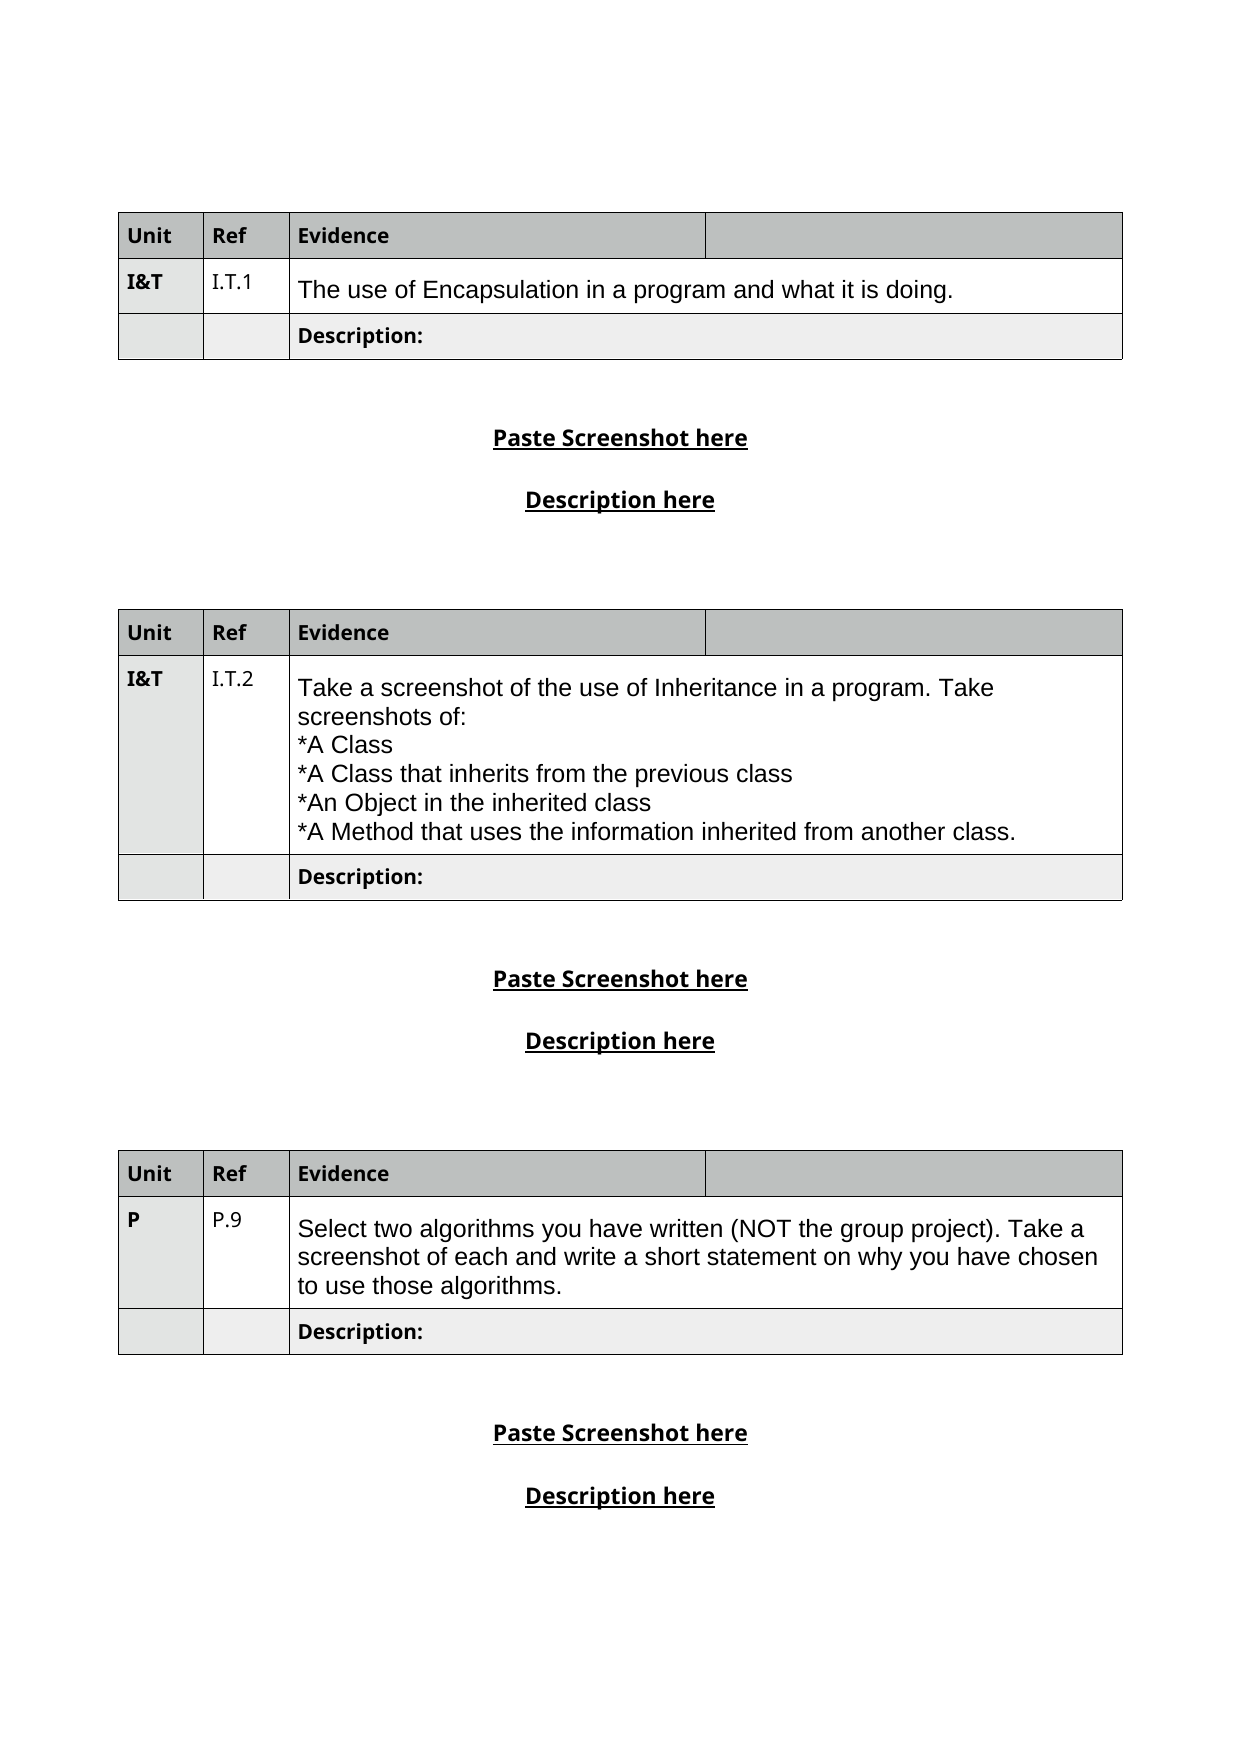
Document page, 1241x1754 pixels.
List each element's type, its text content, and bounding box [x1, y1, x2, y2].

table_header Ref [204, 610, 289, 655]
table_cell [204, 1309, 289, 1354]
table_header Unit [119, 610, 203, 655]
text Paste Screenshot here [118, 1417, 1122, 1448]
table_cell Description: [290, 314, 1122, 358]
table_cell Description: [290, 1309, 1122, 1354]
table_header [706, 1151, 1122, 1196]
table_cell [204, 314, 289, 358]
text Description here [118, 1025, 1122, 1056]
table_cell [119, 314, 203, 358]
table_cell I&T [119, 656, 203, 853]
table_header [706, 610, 1122, 655]
table_cell I.T.2 [204, 656, 289, 853]
table_header Ref [204, 1151, 289, 1196]
text Paste Screenshot here [118, 962, 1122, 994]
table_cell Description: [290, 855, 1122, 899]
table_header Evidence [290, 1151, 705, 1196]
table_cell Select two algorithms you have written (NOT the group project). Take a screenshot of each and write a short statement on why you have chosen to use those algorithms. [290, 1197, 1122, 1308]
table_header [706, 213, 1122, 258]
text Description here [118, 1480, 1122, 1511]
table_header Evidence [290, 213, 705, 258]
table_cell The use of Encapsulation in a program and what it is doing. [290, 259, 1122, 313]
table_header Ref [204, 213, 289, 258]
table_cell [204, 855, 289, 899]
table_cell [119, 1309, 203, 1354]
table_header Unit [119, 1151, 203, 1196]
table_cell P [119, 1197, 203, 1308]
table_cell I&T [119, 259, 203, 313]
text Paste Screenshot here [118, 422, 1122, 453]
table_header Evidence [290, 610, 705, 655]
table_header Unit [119, 213, 203, 258]
table_cell I.T.1 [204, 259, 289, 313]
table_cell Take a screenshot of the use of Inheritance in a program. Take screenshots of: *A Class *A Class that inherits from the previous class *An Object in the inherited class *A Method that uses the information inherited from another class. [290, 656, 1122, 853]
table_cell [119, 855, 203, 899]
text Description here [118, 484, 1122, 515]
table_cell P.9 [204, 1197, 289, 1308]
